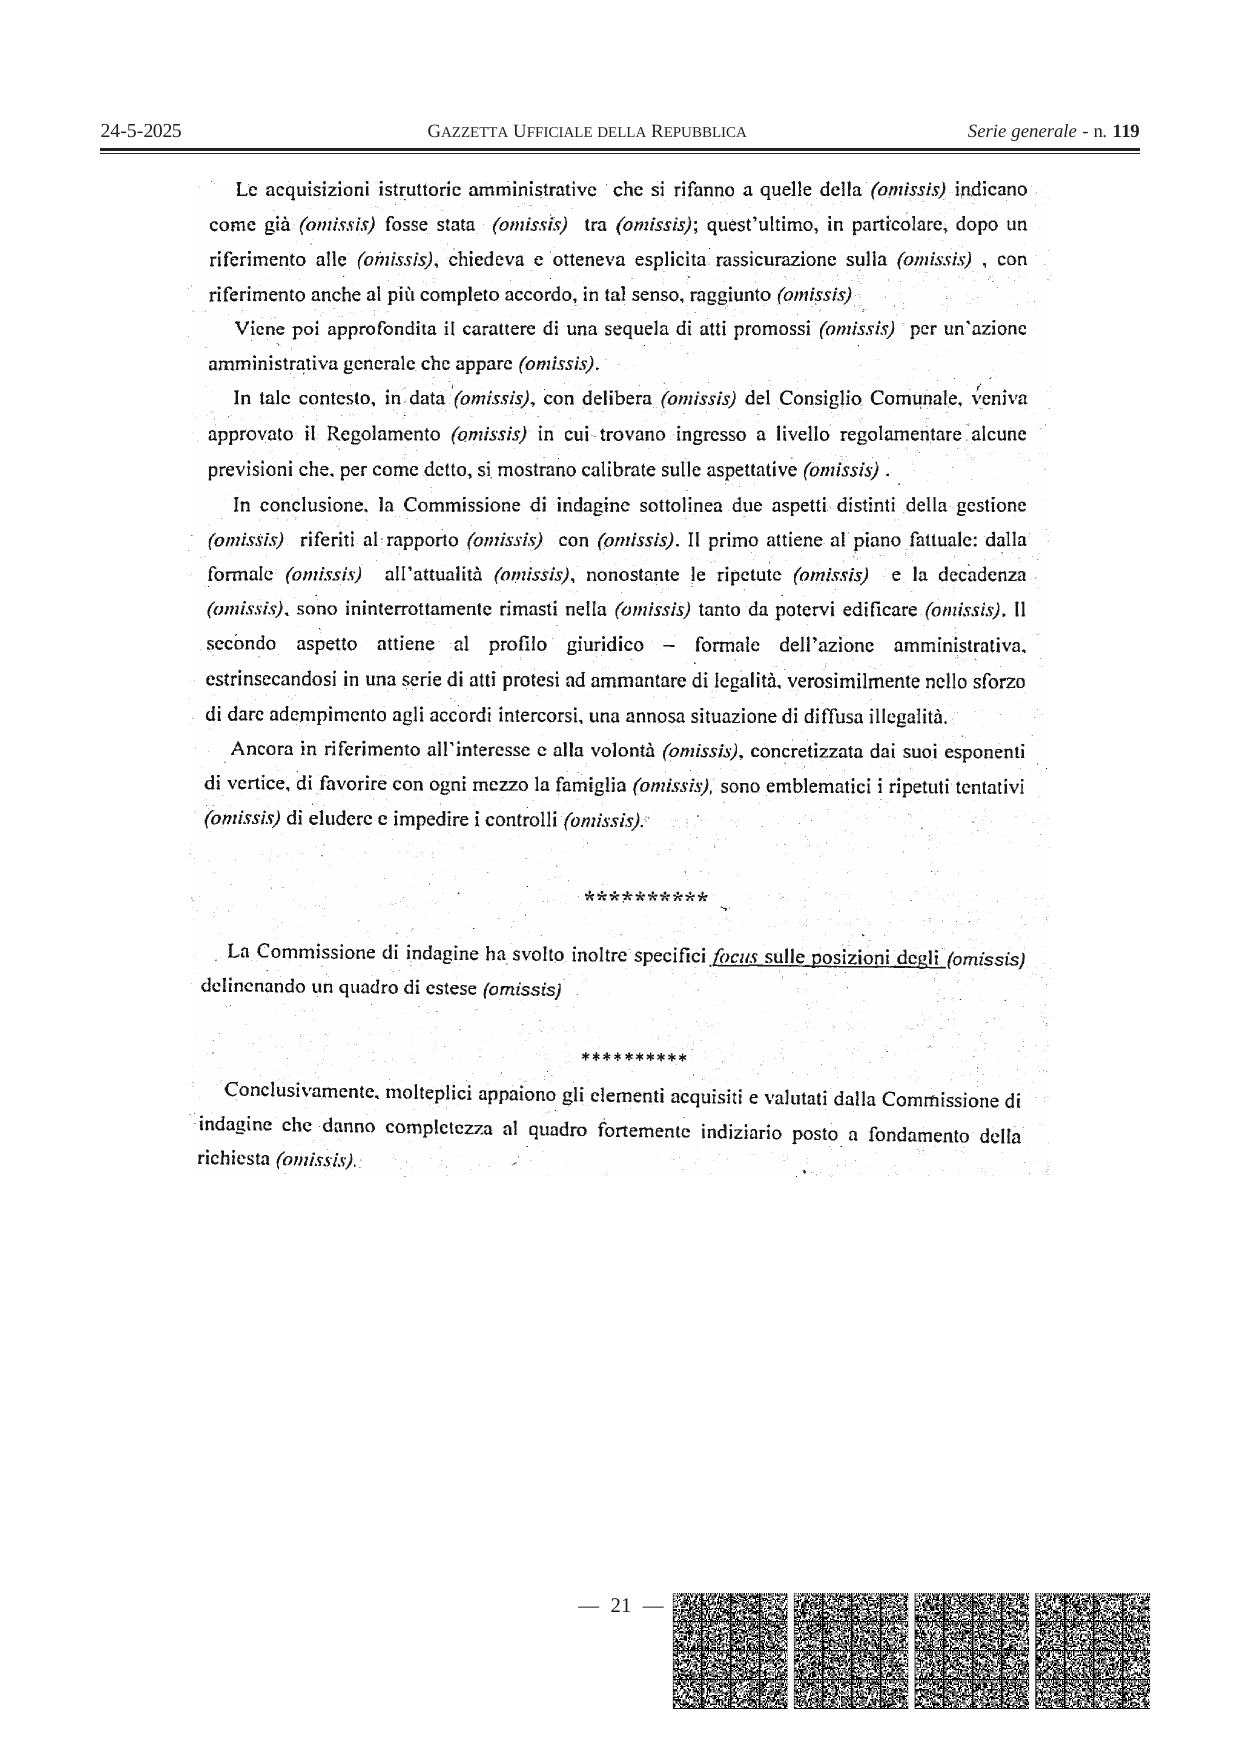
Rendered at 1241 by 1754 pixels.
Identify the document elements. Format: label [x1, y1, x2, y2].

picture [188, 181, 1052, 1177]
picture [672, 1593, 788, 1709]
picture [1035, 1593, 1150, 1709]
picture [793, 1593, 909, 1709]
picture [914, 1593, 1030, 1709]
